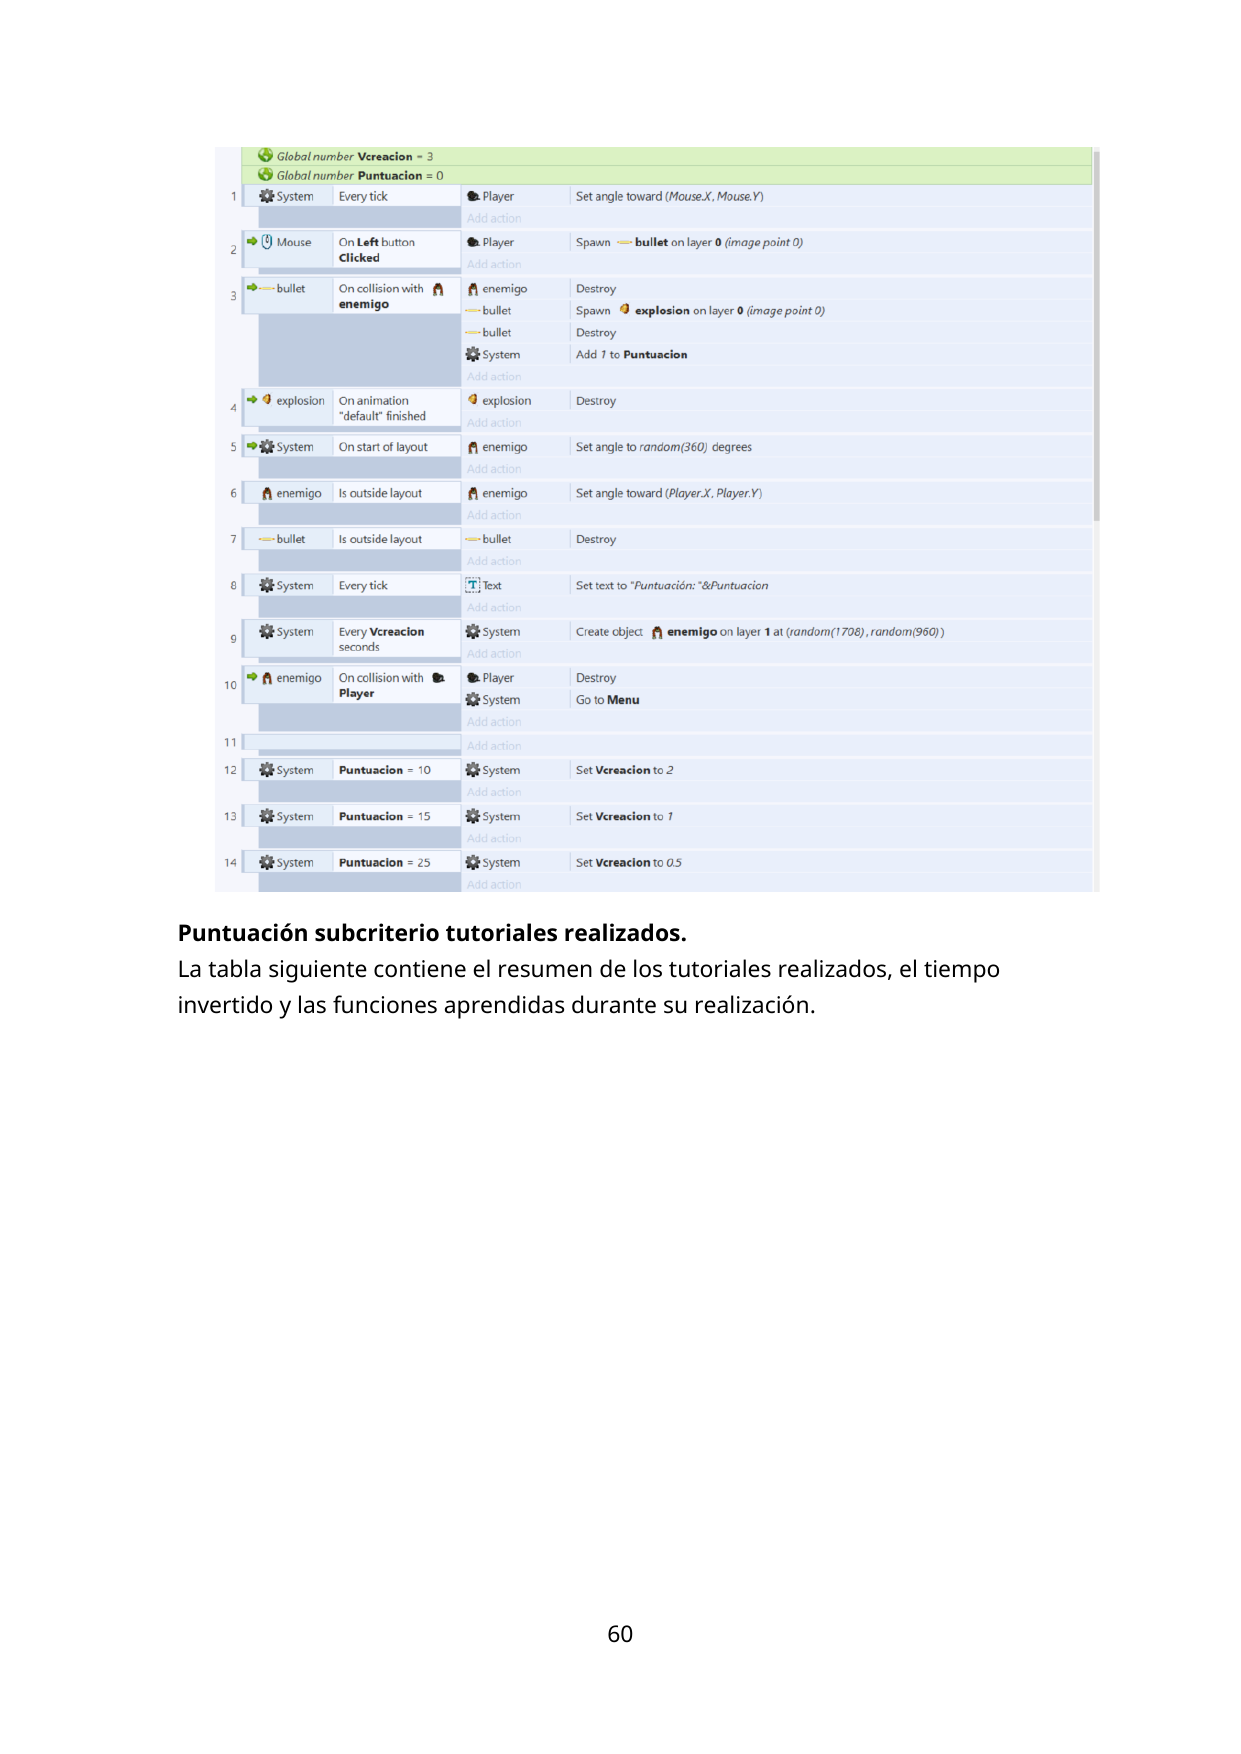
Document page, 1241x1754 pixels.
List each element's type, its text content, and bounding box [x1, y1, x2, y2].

text La tabla siguiente contiene el resumen de los tutoriales realizados, el tiempo invertido y las funciones aprendidas durante su realización. [177, 953, 1063, 1020]
picture [214, 147, 1100, 892]
subtitle Puntuación subcriterio tutoriales realizados. [177, 917, 1063, 948]
